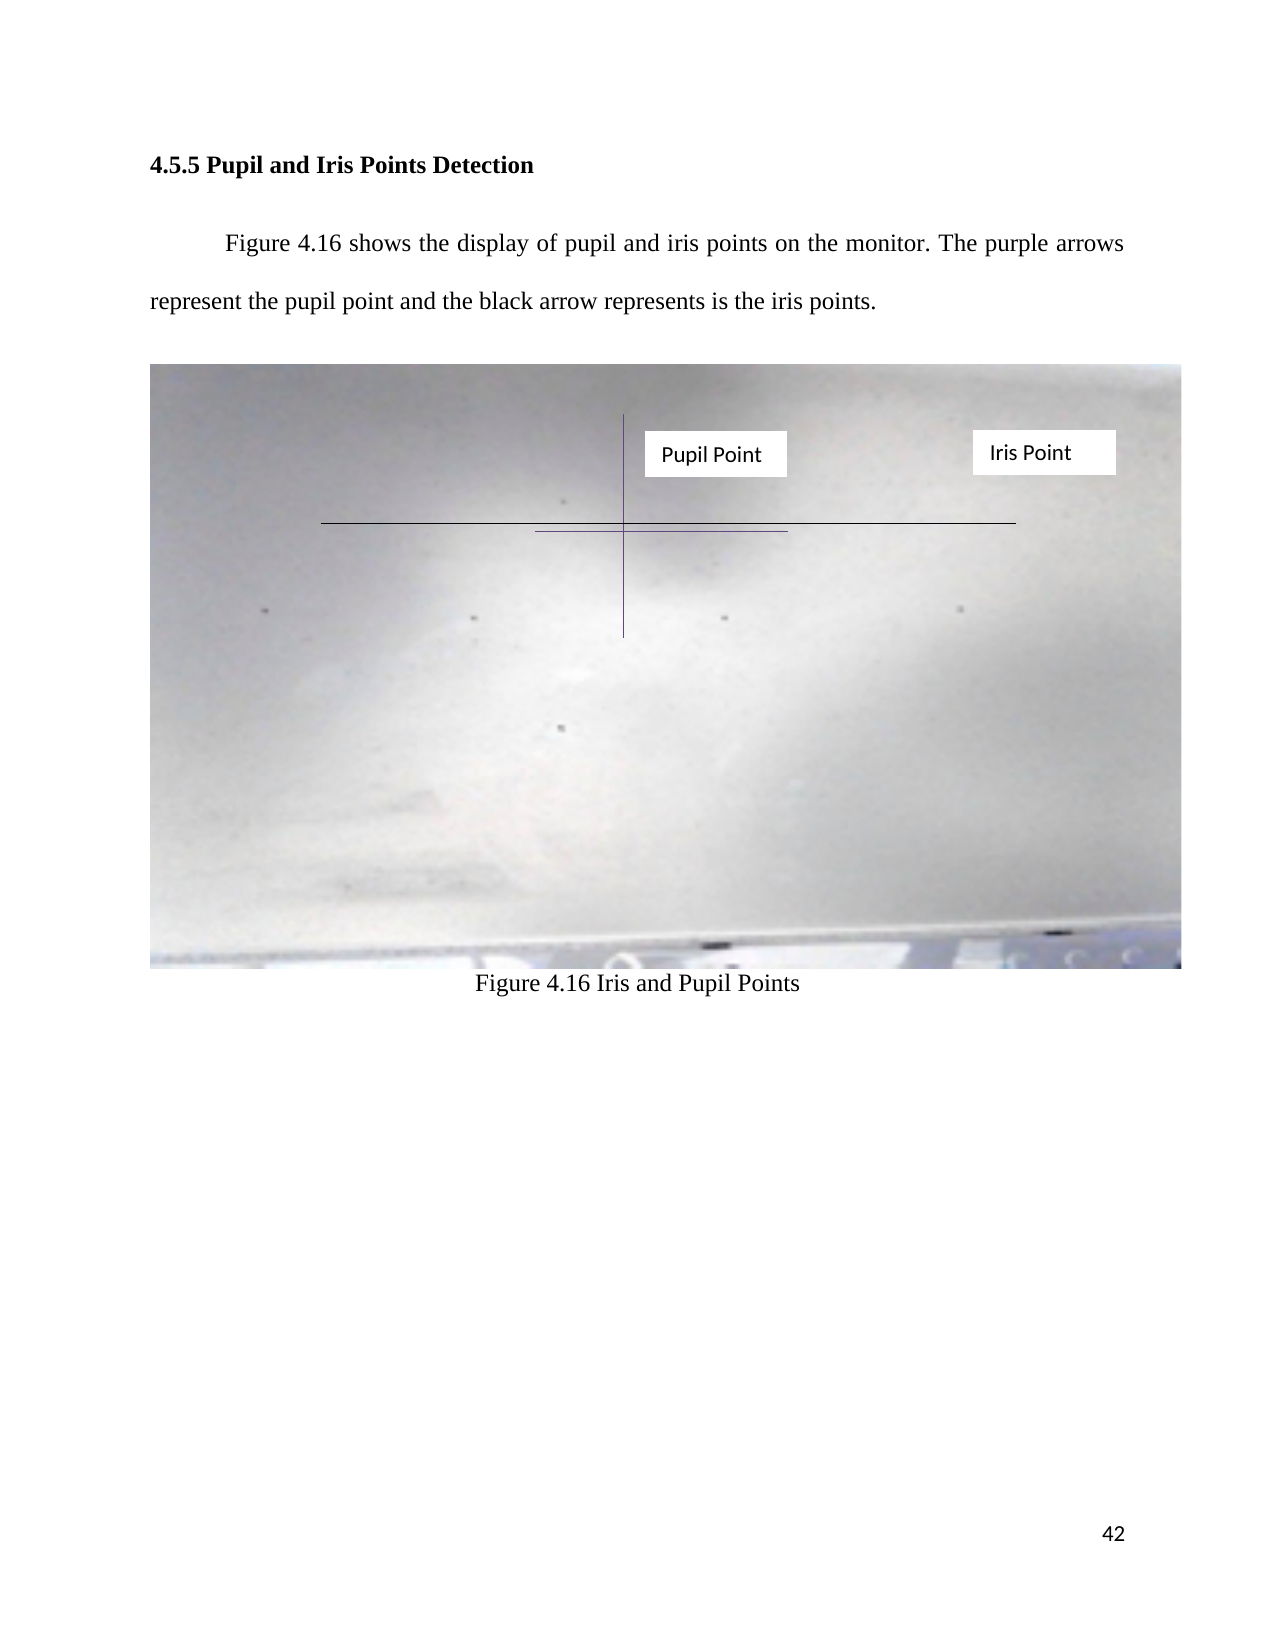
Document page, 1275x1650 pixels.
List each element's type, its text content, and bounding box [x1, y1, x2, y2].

text Figure 4.16 shows the display of pupil and iris points on the monitor. The purple arrows represent the pupil point and the black arrow represent the iris point. [150, 228, 1125, 314]
subtitle 4.5.5 Pupil and Iris Points Detection [150, 150, 1125, 179]
picture [150, 364, 1182, 969]
text Figure 4.16 Iris and Pupil Point [150, 969, 1125, 997]
